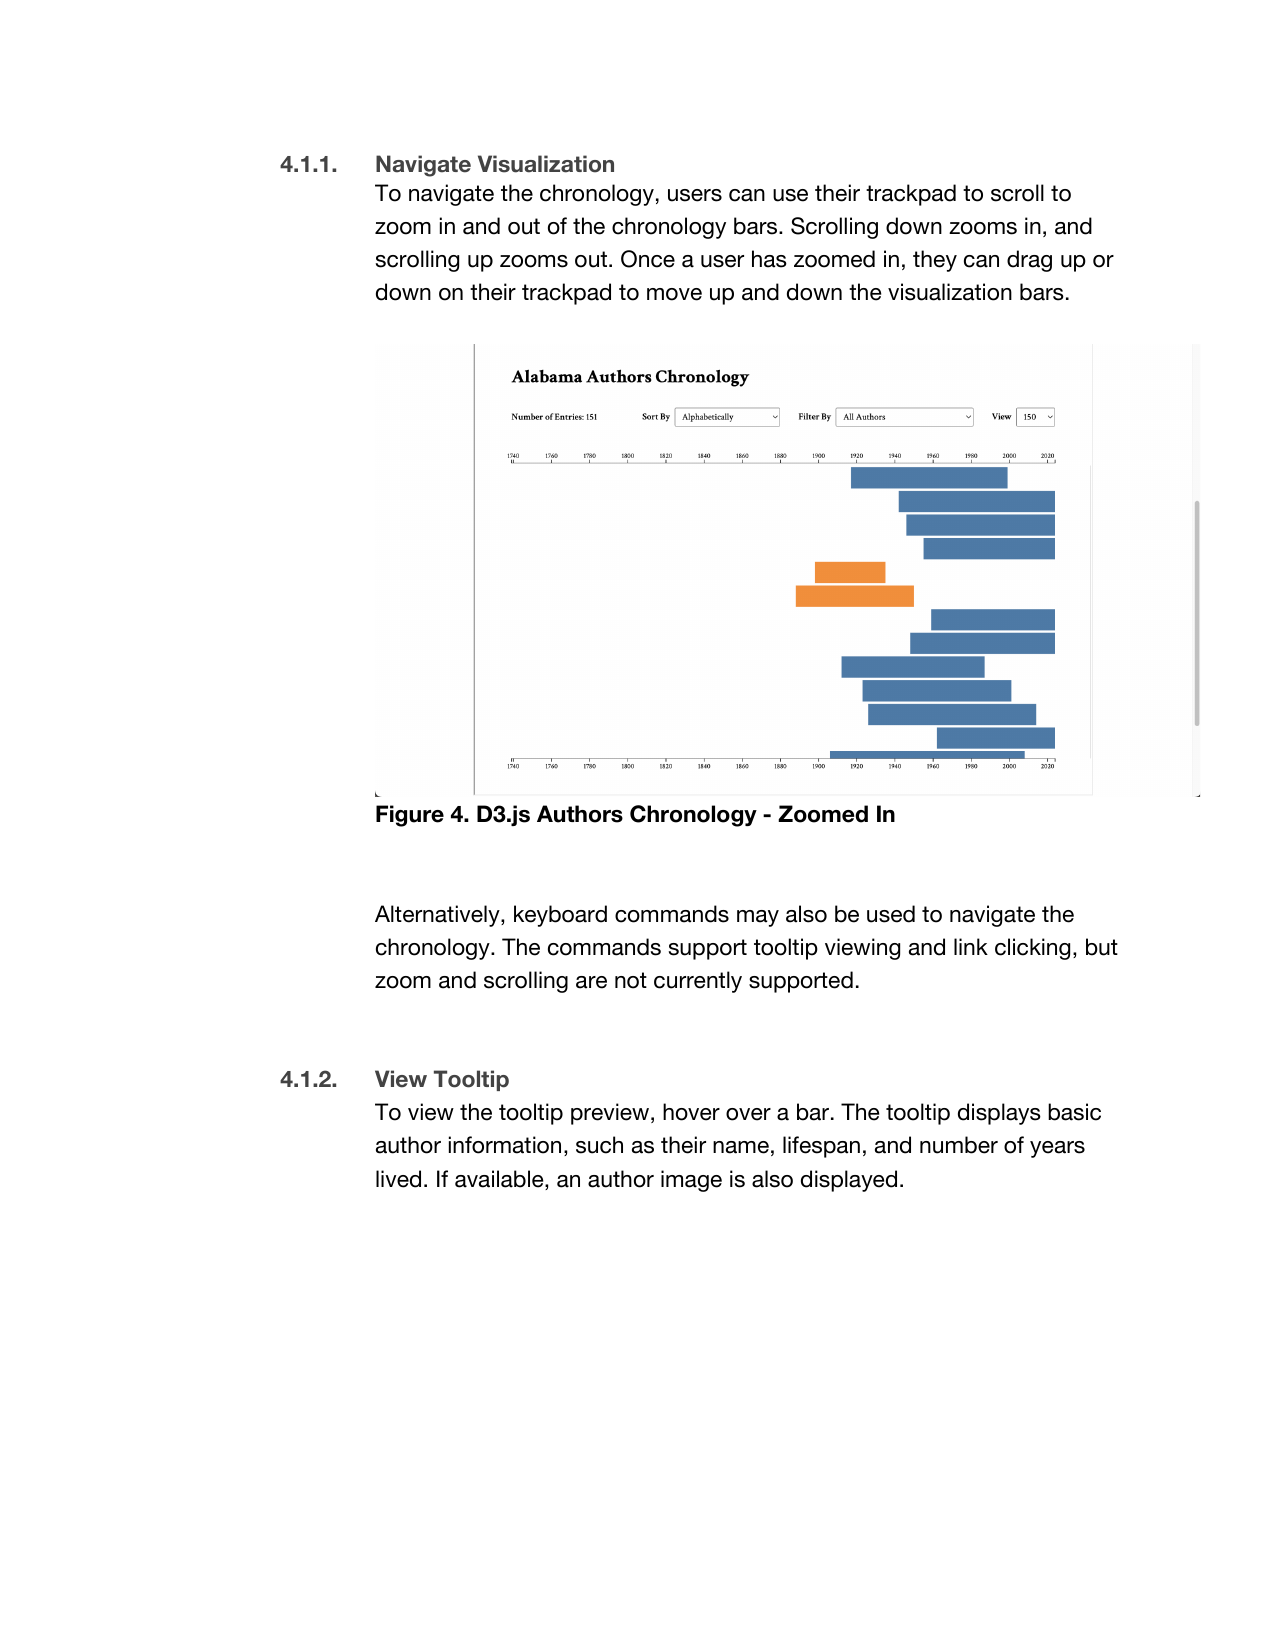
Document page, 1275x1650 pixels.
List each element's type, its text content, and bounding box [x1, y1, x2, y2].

picture [375, 344, 1200, 797]
text To navigate the chronology, users can use their trackpad to scroll to zoom in and out of the chronology bars. Scrolling down zooms in, and scrolling up zooms out. Once a user has zoomed in, they can drag up or down on their trackpad to move up and down the visualization bars. [375, 179, 1125, 307]
text Figure 4. D3.js Authors Chronology - Zoomed In [300, 800, 1125, 829]
subtitle Navigate Visualization [337, 150, 1125, 179]
text Alternatively, keyboard commands may also be used to navigate the chronology. The commands support tooltip viewing and link clicking, but zoom and scrolling are not currently supported. [375, 900, 1125, 995]
text To view the tooltip preview, hover over a bar. The tooltip displays basic author information, such as their name, lifespan, and number of years lived. If available, an author image is also displayed. [375, 1098, 1125, 1194]
subtitle View Tooltip [337, 1065, 1125, 1094]
